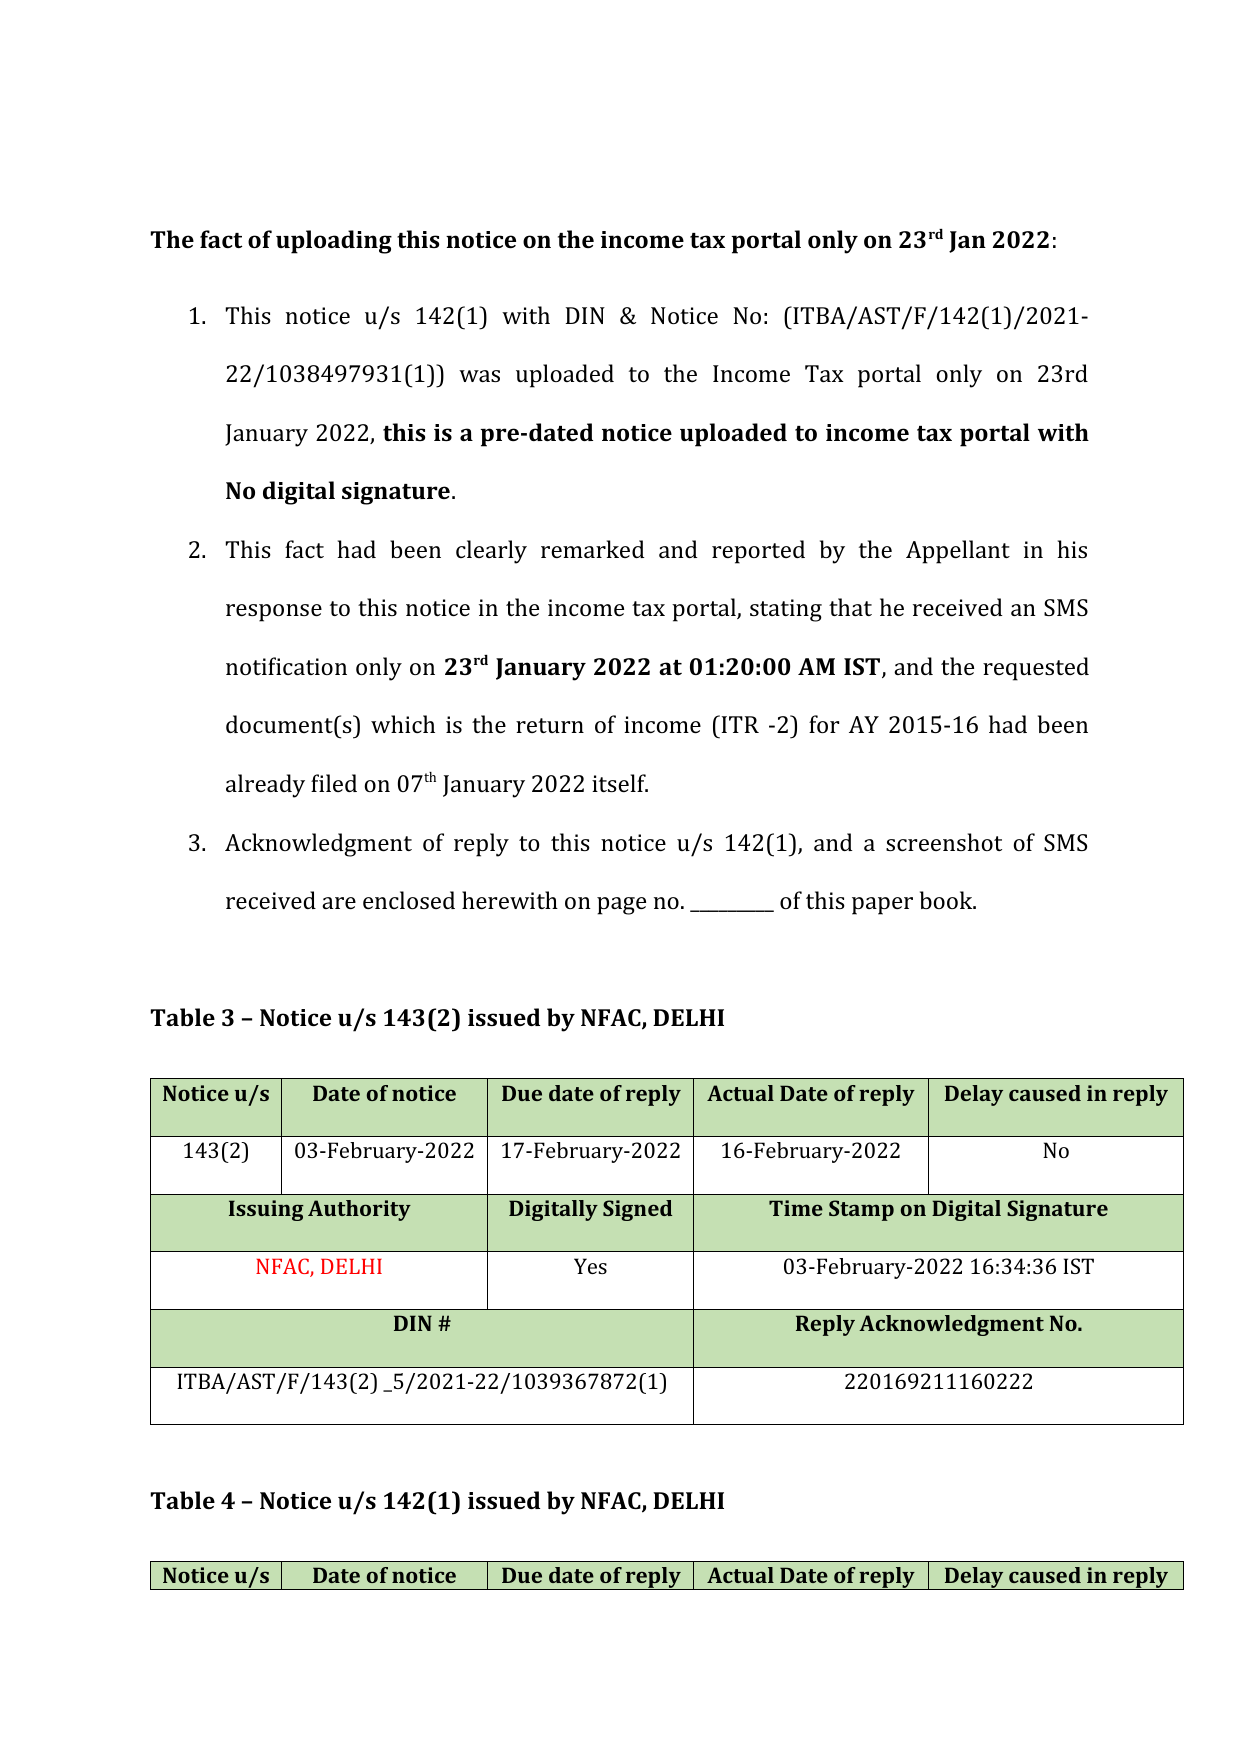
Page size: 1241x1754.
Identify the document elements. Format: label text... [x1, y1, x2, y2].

table_header Date of notice [282, 1562, 487, 1589]
table_cell Issuing Authority [151, 1195, 487, 1251]
table_cell Yes [488, 1252, 693, 1309]
list This notice u/s 142(1) with DIN & Notice No: (ITBA/AST/F/142(1)/2021-22/1038497931(1)) was uploaded to the Income Tax portal only on 23rd January 2022, this is a pre-dated notice uploaded to income tax portal with No digital signature. [187, 300, 1090, 505]
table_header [694, 1562, 928, 1589]
table_cell Time Stamp on Digital Signature [694, 1195, 1183, 1251]
table_cell ITBA/AST/F/143(2) _5/2021-22/1039367872(1) [151, 1368, 693, 1424]
table_cell Reply Acknowledgment No. [694, 1310, 1183, 1367]
table_header Notice u/s [151, 1079, 281, 1136]
list This fact had been clearly remarked and reported by the Appellant in his response to this notice in the income tax portal, stating that he received an SMS notification only on 23rd January 2022 at 01:20:00 AM IST, and the requested document(s) which is the return of income (ITR -2) for AY 2015-16 had been already filed on 07th January 2022 itself. [187, 534, 1090, 798]
table_header Due date of reply [488, 1079, 693, 1136]
table_cell No [929, 1137, 1183, 1193]
table_cell 17-February-2022 [488, 1137, 693, 1193]
table_cell 220169211160222 [694, 1368, 1183, 1424]
table_cell 03-February-2022 16:34:36 IST [694, 1252, 1183, 1309]
list Acknowledgment of reply to this notice u/s 142(1), and a screenshot of SMS received are enclosed herewith on page no. _________ of this paper book. [187, 827, 1090, 915]
table_header Delay caused in reply [929, 1079, 1183, 1136]
table_cell Digitally Signed [488, 1195, 693, 1251]
text The fact of uploading this notice on the income tax portal only on 23rd Jan 2022: [150, 225, 1090, 254]
text Table 3 – Notice u/s 143(2) issued by NFAC, DELHI [150, 1003, 1090, 1032]
table_header Due date of reply [488, 1562, 693, 1589]
table_header Notice u/s [151, 1562, 281, 1589]
table_header Actual Date of reply [694, 1079, 928, 1136]
table_cell NFAC, DELHI [151, 1252, 487, 1309]
table_header Date of notice [282, 1079, 487, 1136]
table_cell 03-February-2022 [282, 1137, 487, 1193]
text Table 4 – Notice u/s 142(1) issued by NFAC, DELHI [150, 1486, 1090, 1515]
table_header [929, 1562, 1183, 1589]
table_cell 143(2) [151, 1137, 281, 1193]
table_cell DIN # [151, 1310, 693, 1367]
table_cell 16-February-2022 [694, 1137, 928, 1193]
